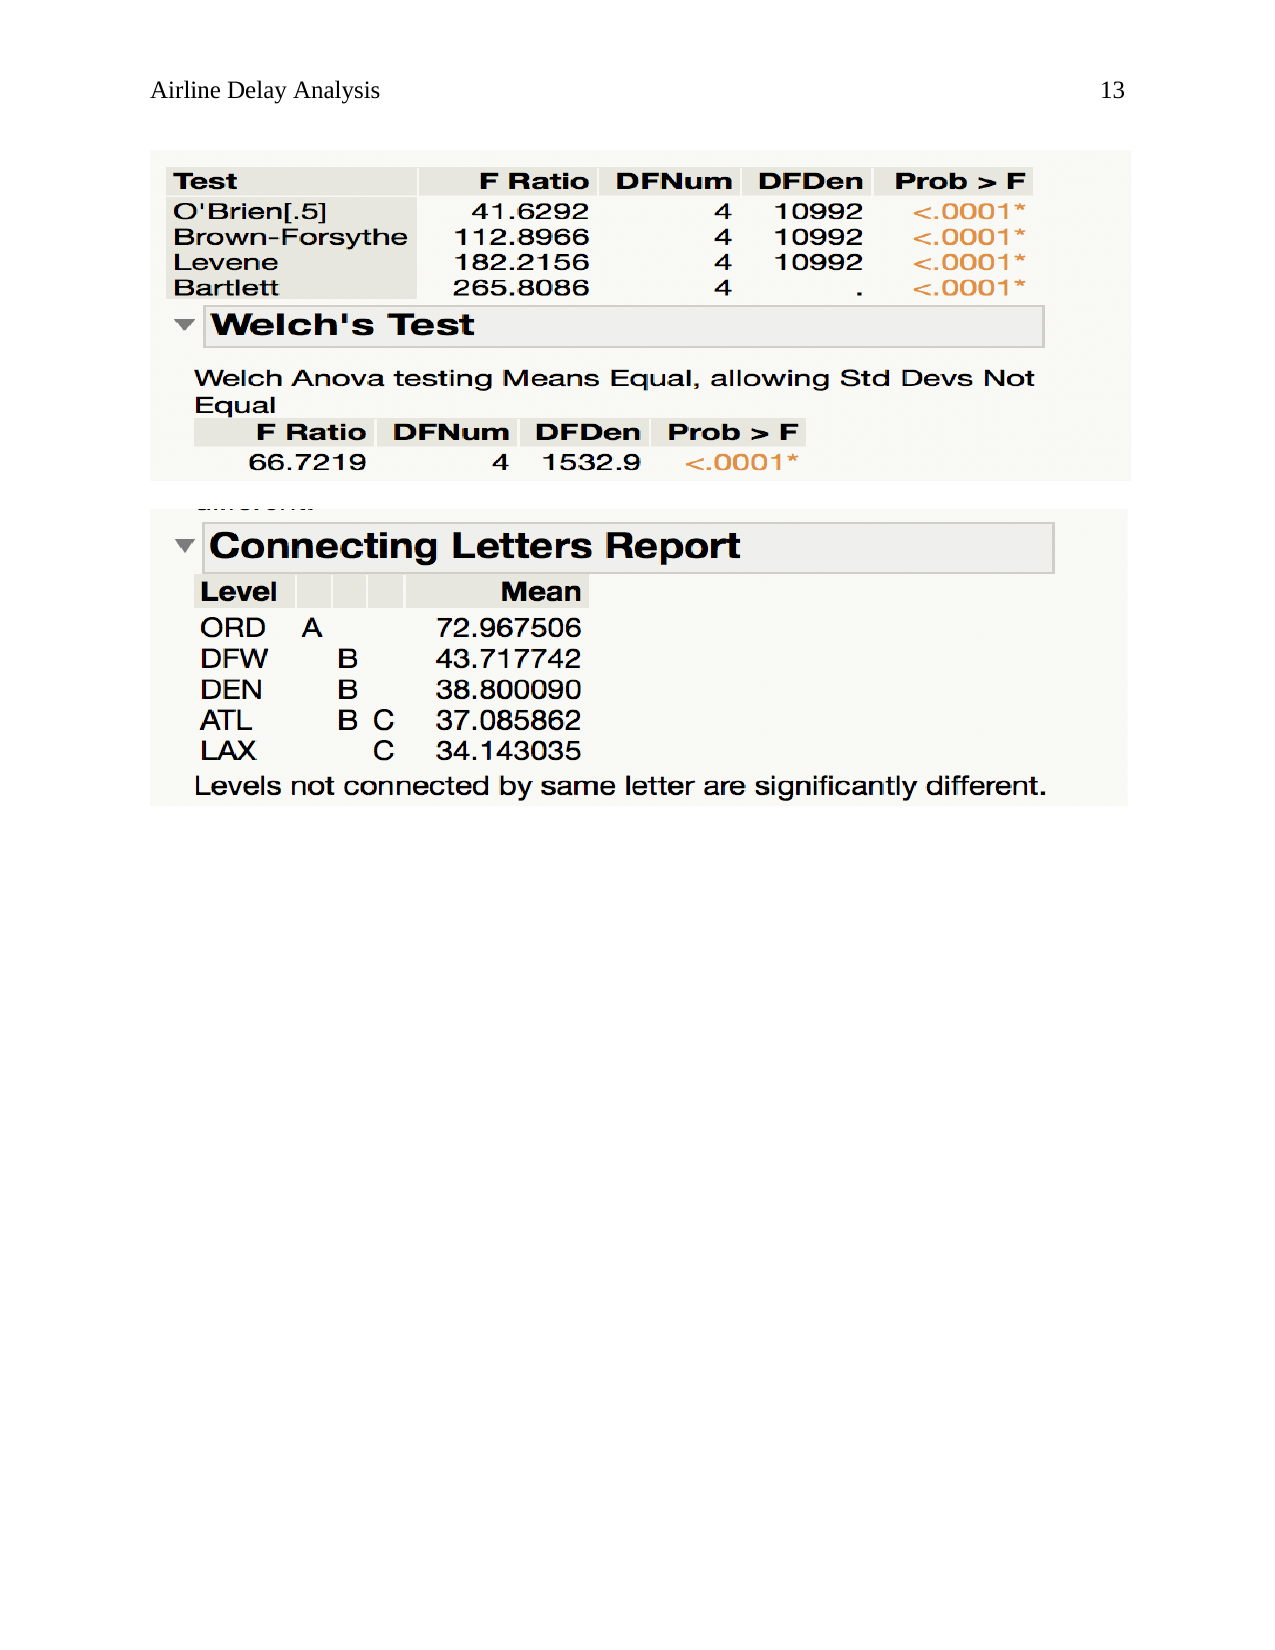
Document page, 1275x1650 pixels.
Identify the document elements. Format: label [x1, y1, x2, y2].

picture [150, 150, 1132, 481]
picture [150, 509, 1128, 806]
